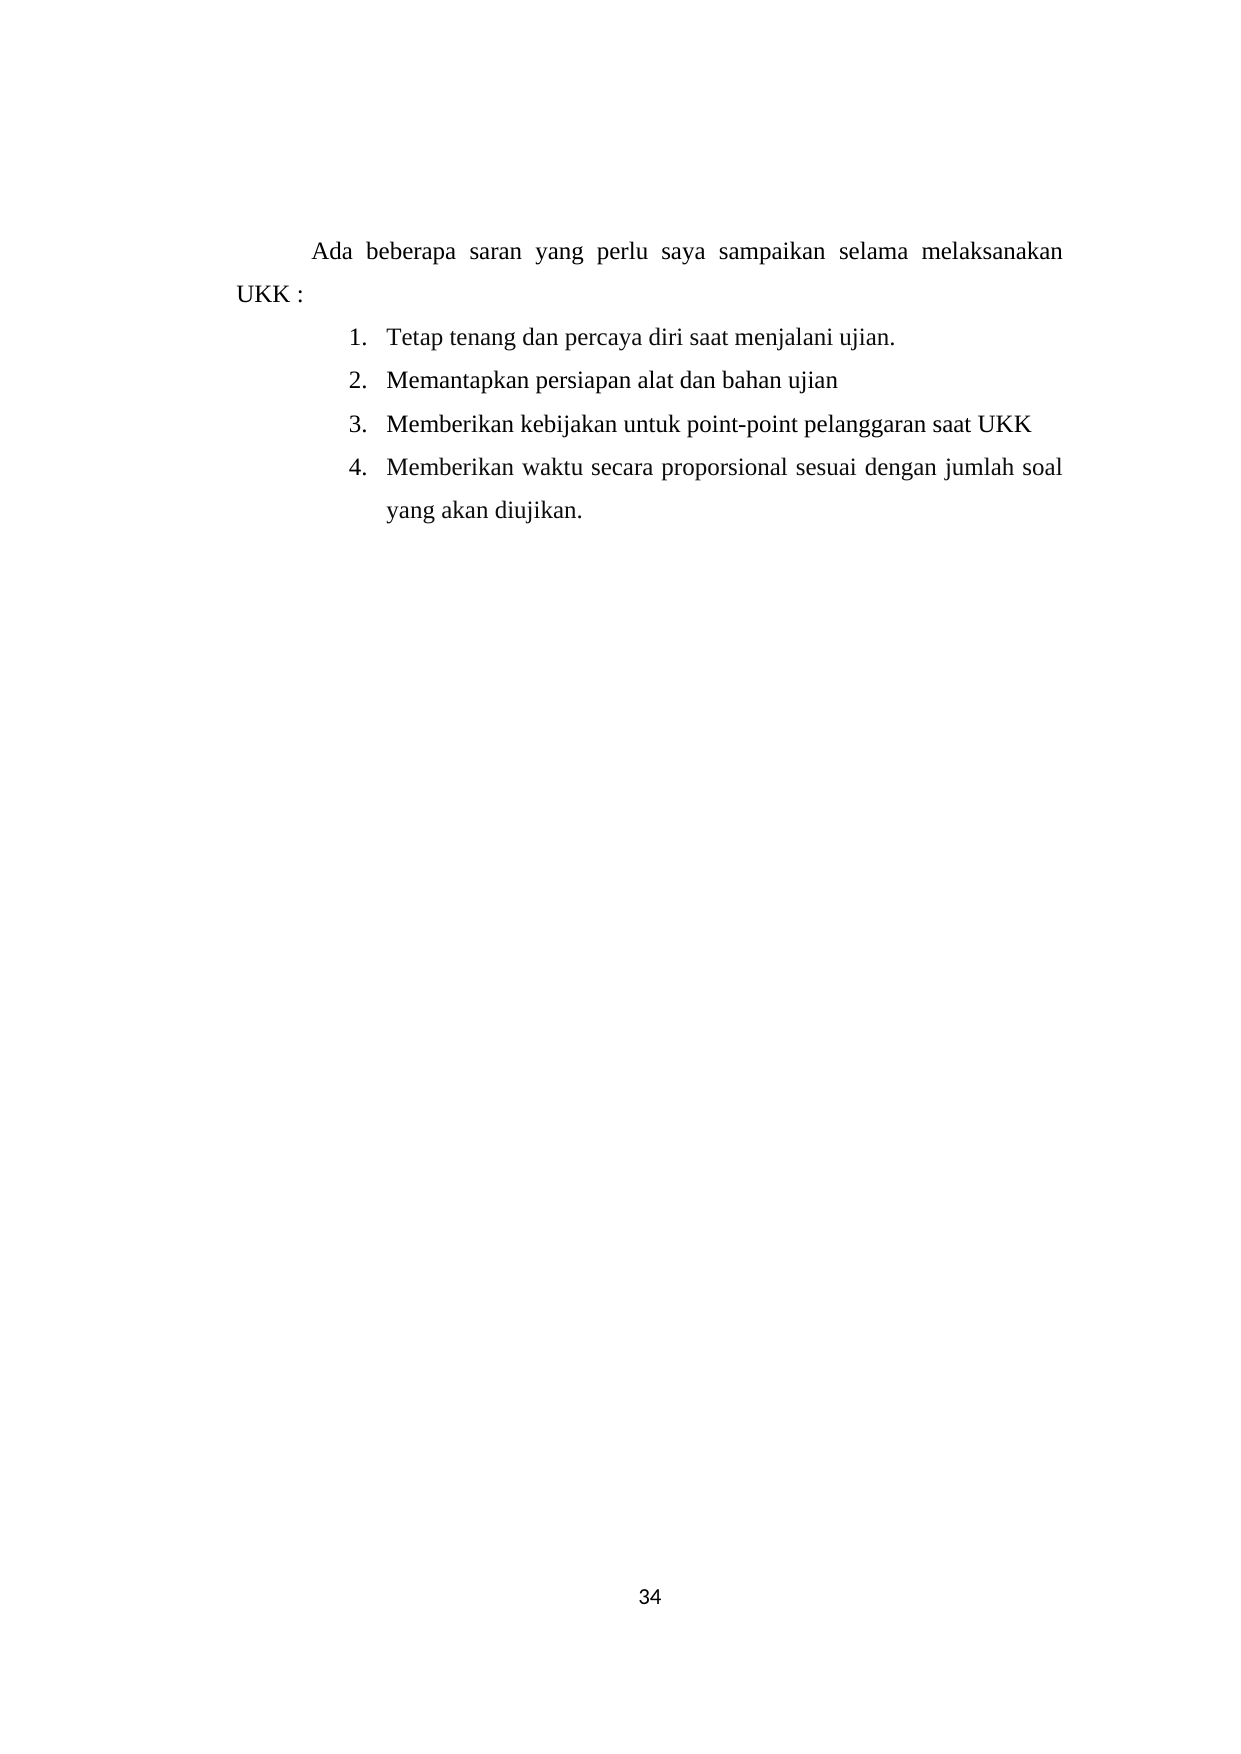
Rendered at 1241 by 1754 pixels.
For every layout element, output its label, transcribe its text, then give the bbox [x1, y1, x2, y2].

list Memberikan waktu secara proporsional sesuai dengan jumlah soal yang akan diujikan. [349, 452, 1063, 524]
list Memberikan kebijakan untuk point-point pelanggaran saat UKK [349, 409, 1063, 437]
text Ada beberapa saran yang perlu saya sampaikan selama melaksanakan UKK : [236, 236, 1063, 308]
list Memantapkan persiapan alat dan bahan ujian [349, 366, 1063, 394]
list Tetap tenang dan percaya diri saat menjalani ujian. [349, 322, 1063, 351]
